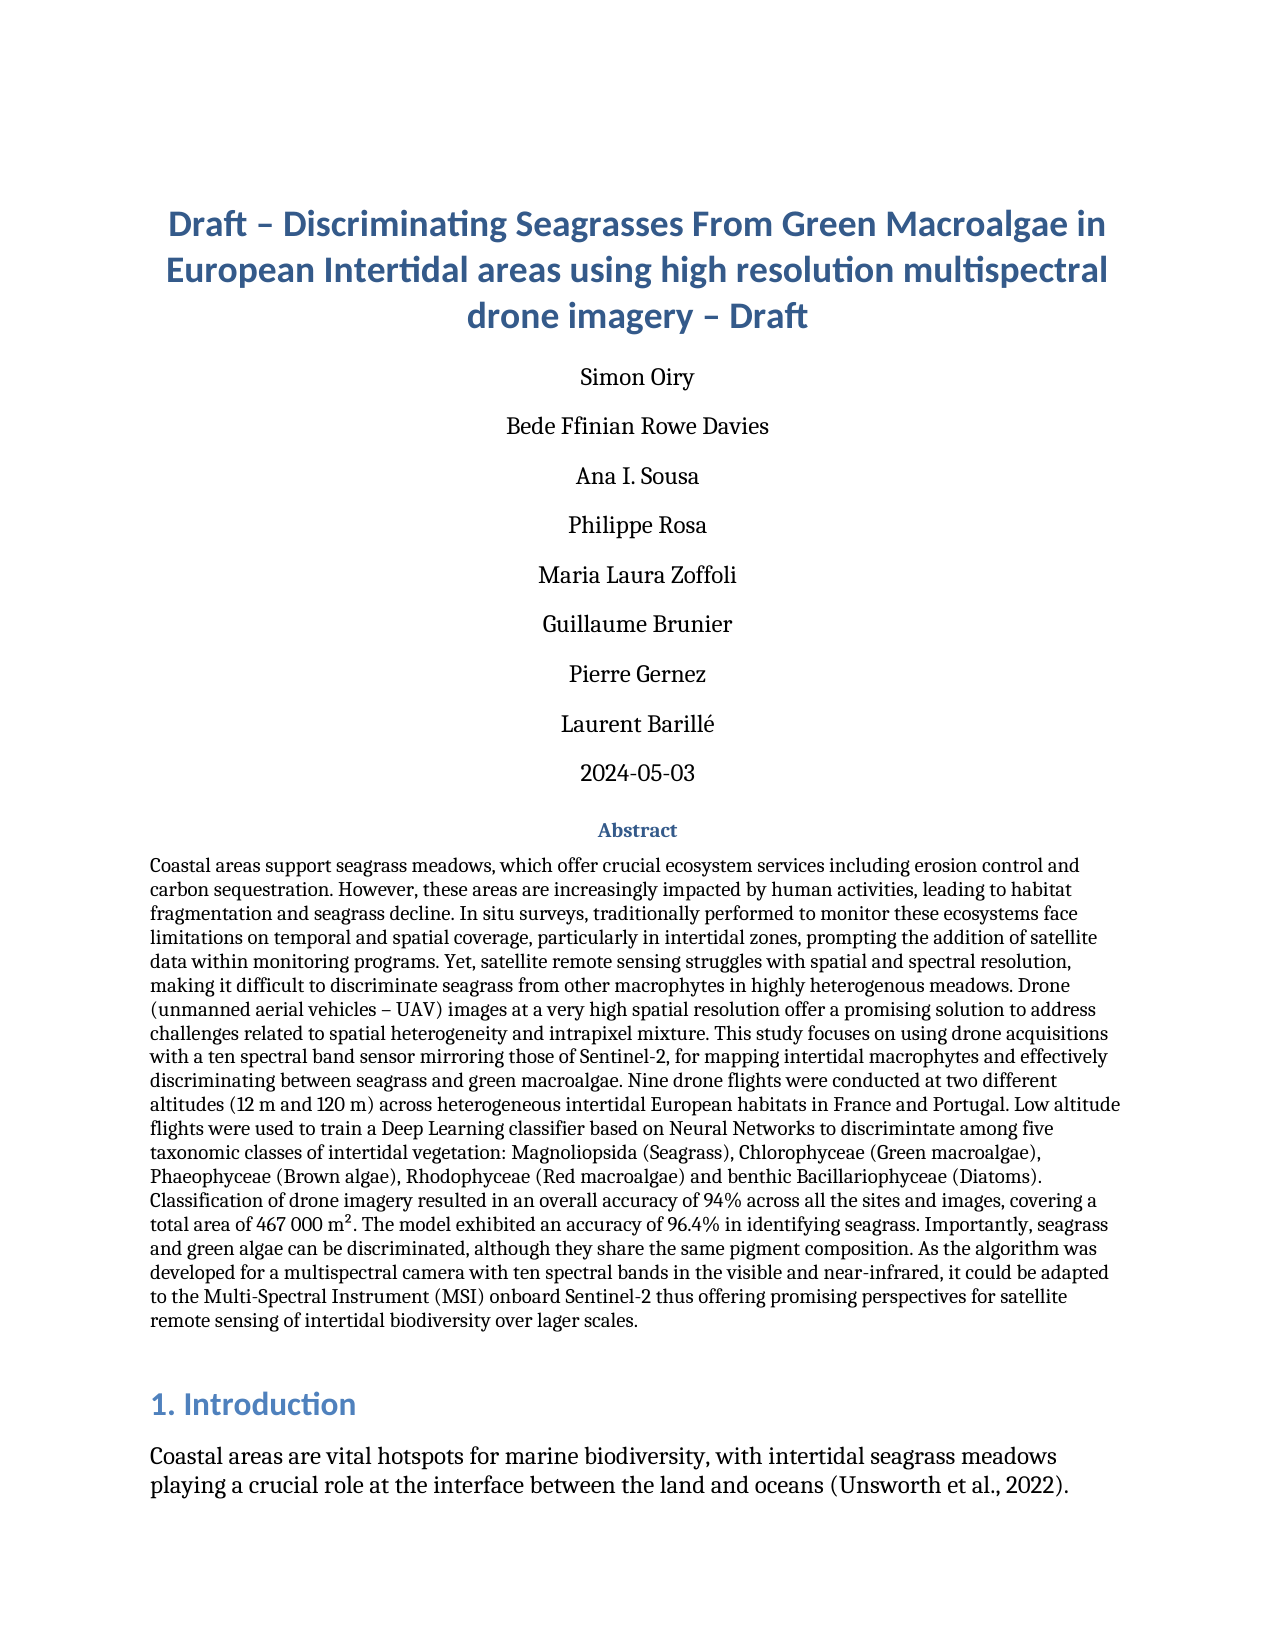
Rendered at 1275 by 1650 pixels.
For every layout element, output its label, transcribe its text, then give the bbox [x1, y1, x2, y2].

text Laurent Barillé [150, 709, 1125, 738]
title Abstract [150, 819, 1125, 843]
subtitle 1. Introduction [150, 1383, 1125, 1423]
title Draft – Discriminating Seagrasses From Green Macroalgae in European Intertidal areas using high resolution multispectral drone imagery – Draft [150, 200, 1125, 337]
text Philippe Rosa [150, 511, 1125, 540]
text Pierre Gernez [150, 660, 1125, 689]
text Ana I. Sousa [150, 462, 1125, 490]
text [150, 1442, 1125, 1500]
text 2024-05-03 [150, 759, 1125, 788]
text Coastal areas support seagrass meadows, which offer crucial ecosystem services including erosion control and carbon sequestration. However, these areas are increasingly impacted by human activities, leading to habitat fragmentation and seagrass decline. In situ surveys, traditionally performed to monitor these ecosystems face limitations on temporal and spatial coverage, particularly in intertidal zones, prompting the addition of satellite data within monitoring programs. Yet, satellite remote sensing struggles with spatial and spectral resolution, making it difficult to discriminate seagrass from other macrophytes in highly heterogenous meadows. Drone (unmanned aerial vehicles – UAV) images at a very high spatial resolution offer a promising solution to address challenges related to spatial heterogeneity and intrapixel mixture. This study focuses on using drone acquisitions with a ten spectral band sensor mirroring those of Sentinel-2, for mapping intertidal macrophytes and effectively discriminating between seagrass and green macroalgae. Nine drone flights were conducted at two different altitudes (12 m and 120 m) across heterogeneous intertidal European habitats in France and Portugal. Low altitude flights were used to train a Deep Learning classifier based on Neural Networks to discrimintate among five taxonomic classes of intertidal vegetation: Magnoliopsida (Seagrass), Chlorophyceae (Green macroalgae), Phaeophyceae (Brown algae), Rhodophyceae (Red macroalgae) and benthic Bacillariophyceae (Diatoms). Classification of drone imagery resulted in an overall accuracy of 94% across all the sites and images, covering a total area of 467 000 m². The model exhibited an accuracy of 96.4% in identifying seagrass. Importantly, seagrass and green algae can be discriminated, although they share the same pigment composition. As the algorithm was developed for a multispectral camera with ten spectral bands in the visible and near-infrared, it could be adapted to the Multi-Spectral Instrument (MSI) onboard Sentinel-2 thus offering promising perspectives for satellite remote sensing of intertidal biodiversity over lager scales. [150, 853, 1125, 1333]
text Guillaume Brunier [150, 610, 1125, 639]
text Bede Ffinian Rowe Davies [150, 412, 1125, 441]
text Maria Laura Zoffoli [150, 561, 1125, 589]
text Simon Oiry [150, 362, 1125, 391]
